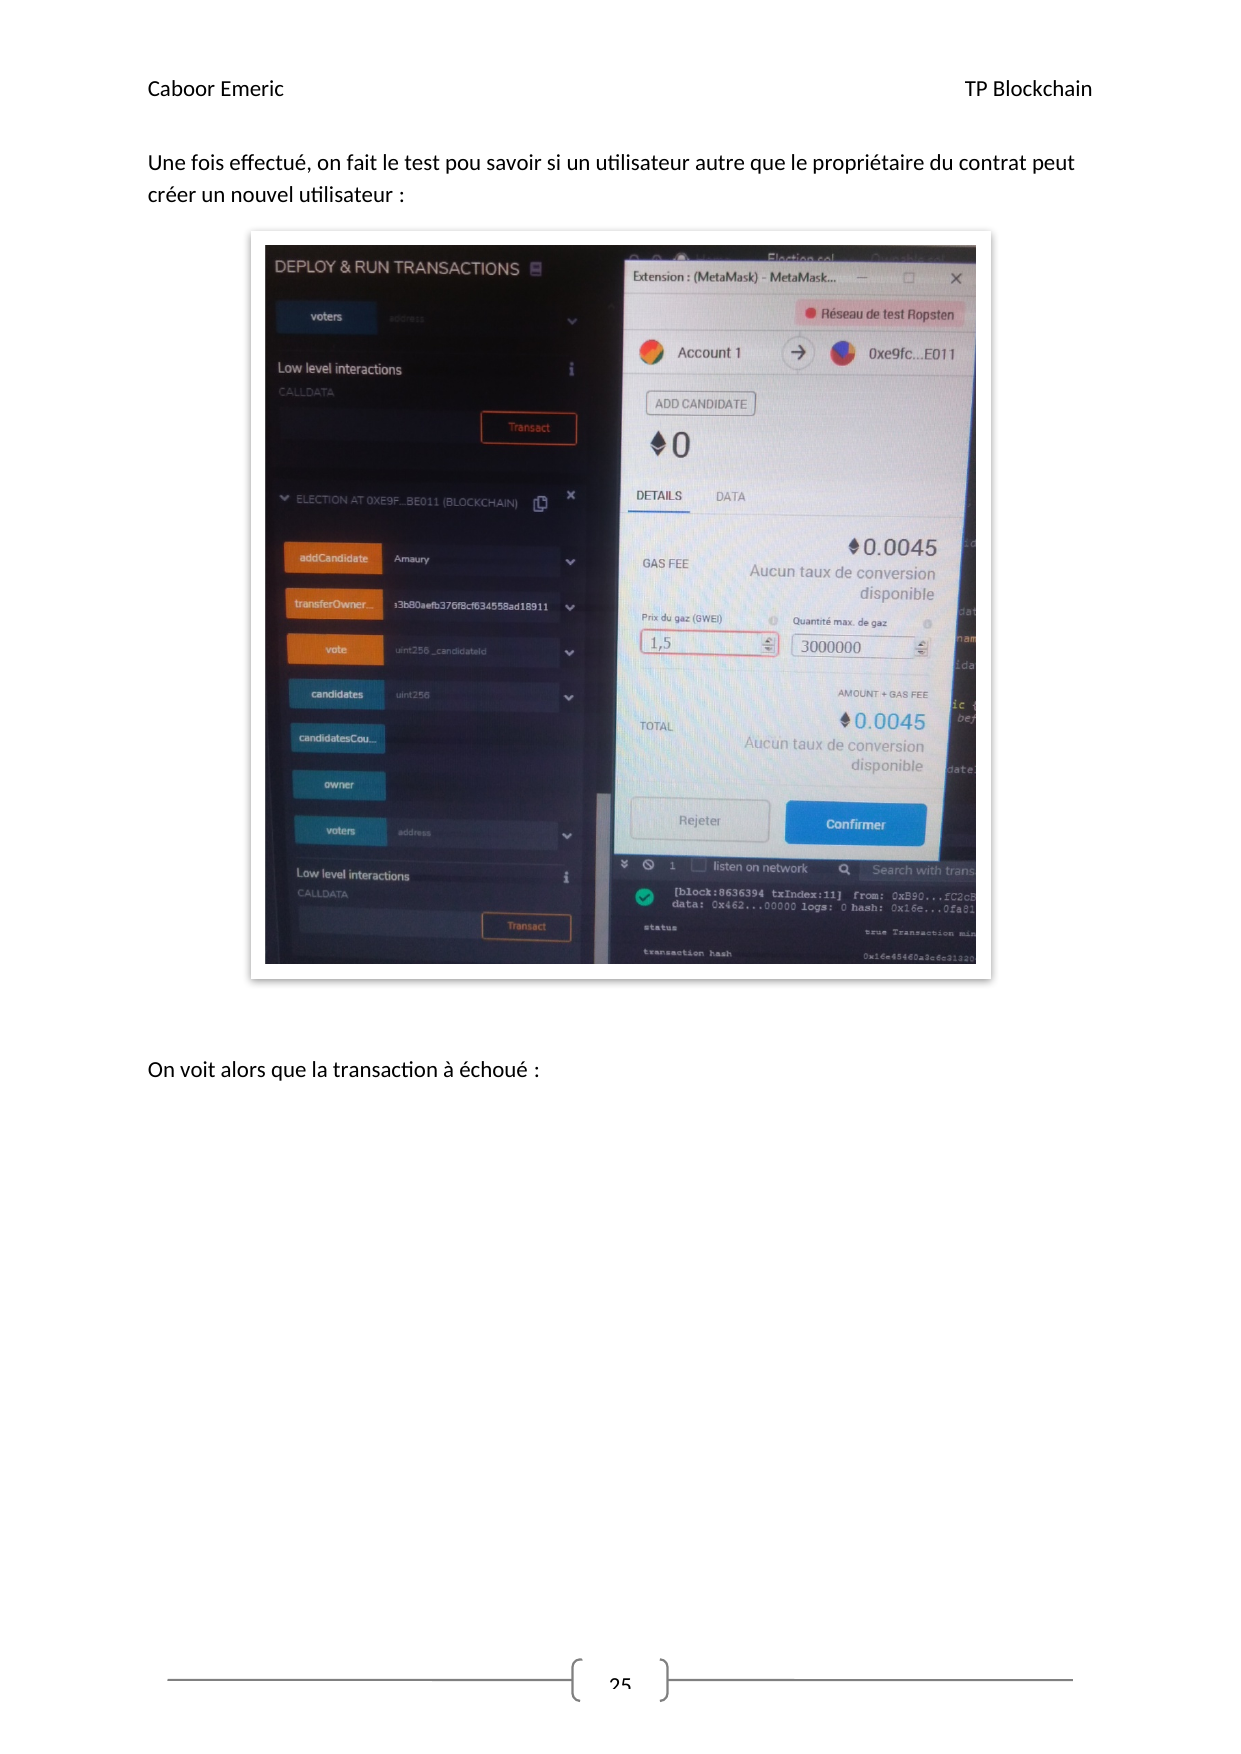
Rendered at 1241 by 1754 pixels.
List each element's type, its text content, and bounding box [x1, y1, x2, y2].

text Une fois effectué, on fait le test pou savoir si un utilisateur autre que le propriétaire du contrat peut créer un nouvel utilisateur : [148, 148, 1093, 208]
text On voit alors que la transaction à échoué : [148, 1055, 1093, 1083]
picture [265, 245, 976, 964]
